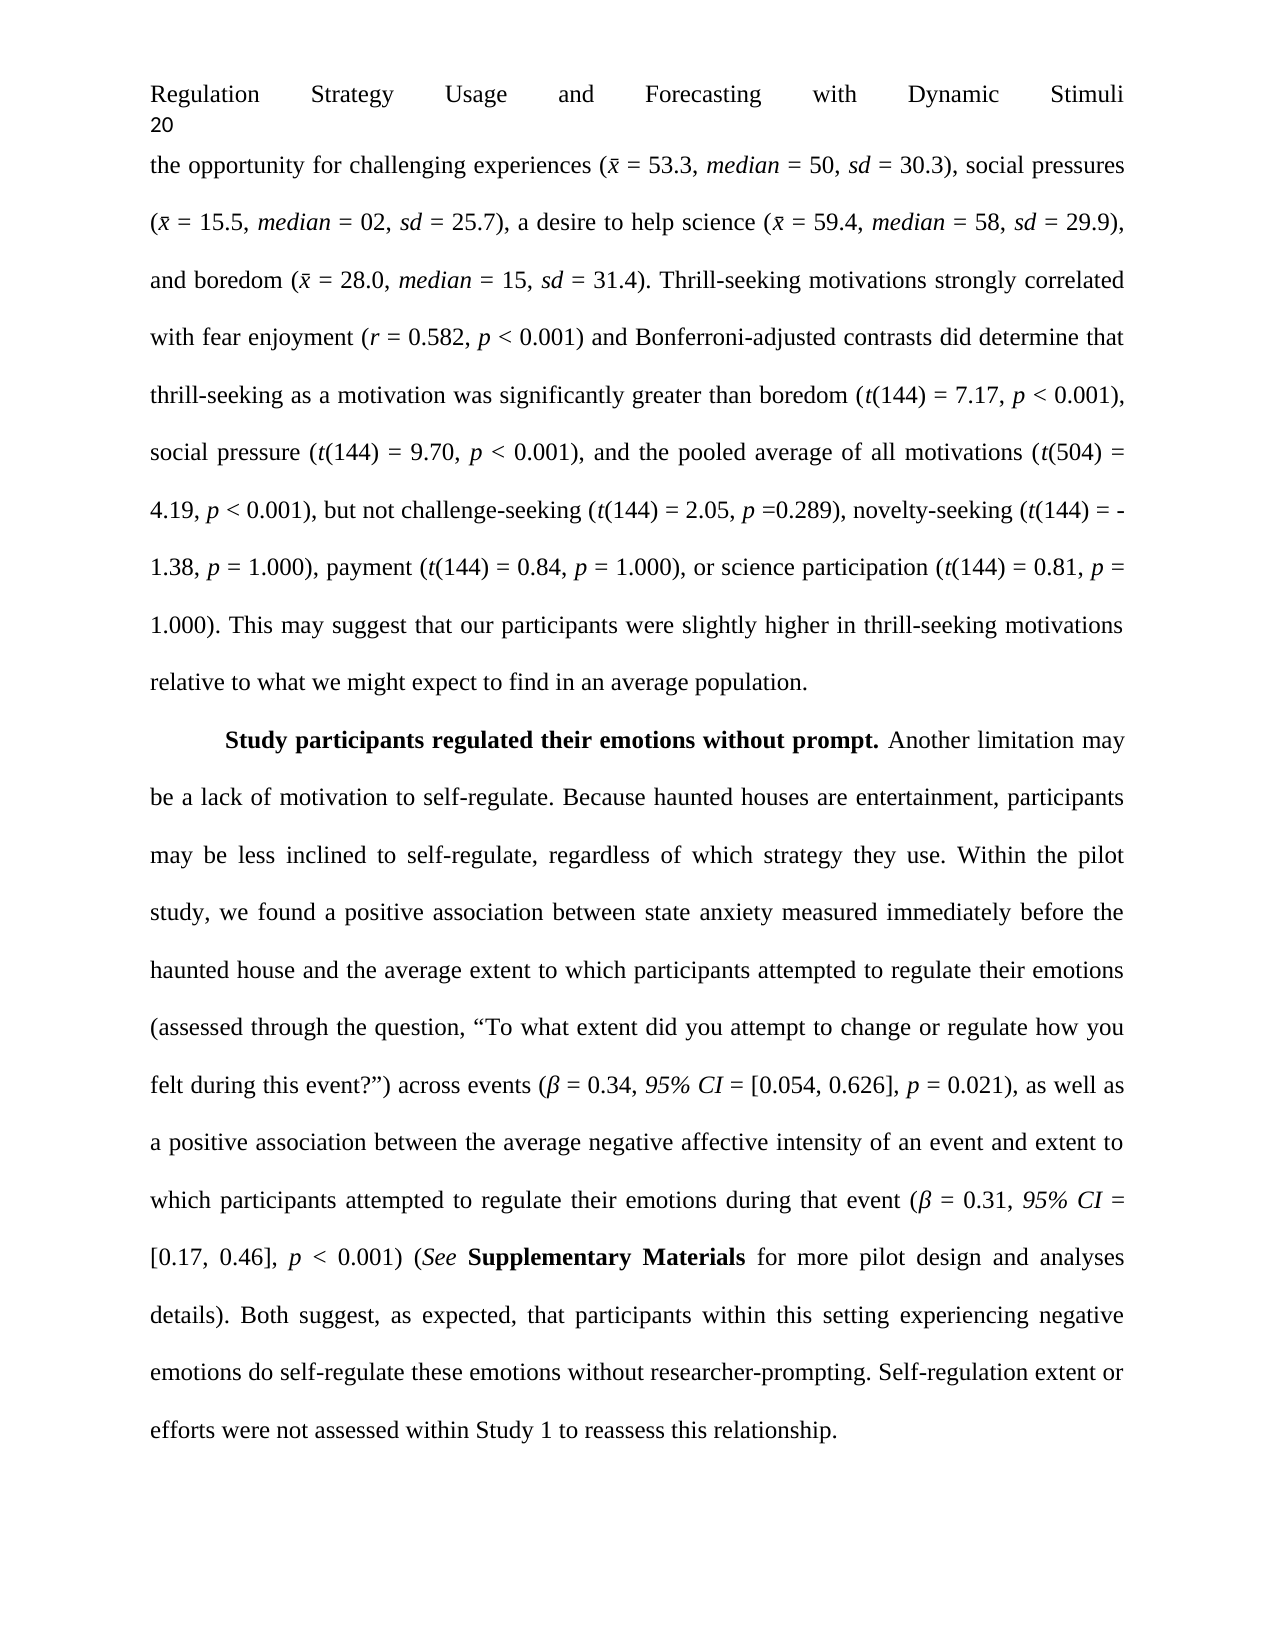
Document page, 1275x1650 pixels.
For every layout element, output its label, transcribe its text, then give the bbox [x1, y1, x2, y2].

text Study participants regulated their emotions without prompt. Another limitation may be a lack of motivation to self-regulate. Because haunted houses are entertainment, participants may be less inclined to self-regulate, regardless of which strategy they use. Within the pilot study, we found a positive association between state anxiety measured immediately before the haunted house and the average extent to which participants attempted to regulate their emotions (assessed through the question, “To what extent did you attempt to change or regulate how you felt during this event?”) across events (β = 0.34, 95% CI = [0.054, 0.626], p = 0.021), as well as a positive association between the average negative affective intensity of an event and extent to which participants attempted to regulate their emotions during that event (β = 0.31, 95% CI = [0.17, 0.46], p < 0.001) (See Supplementary Materials for more pilot design and analyses details). Both suggest, as expected, that participants within this setting experiencing negative emotions do self-regulate these emotions without researcher-prompting. Self-regulation extent or efforts were not assessed within Study 1 to reassess this relationship. [150, 725, 1125, 1444]
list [150, 150, 1125, 696]
